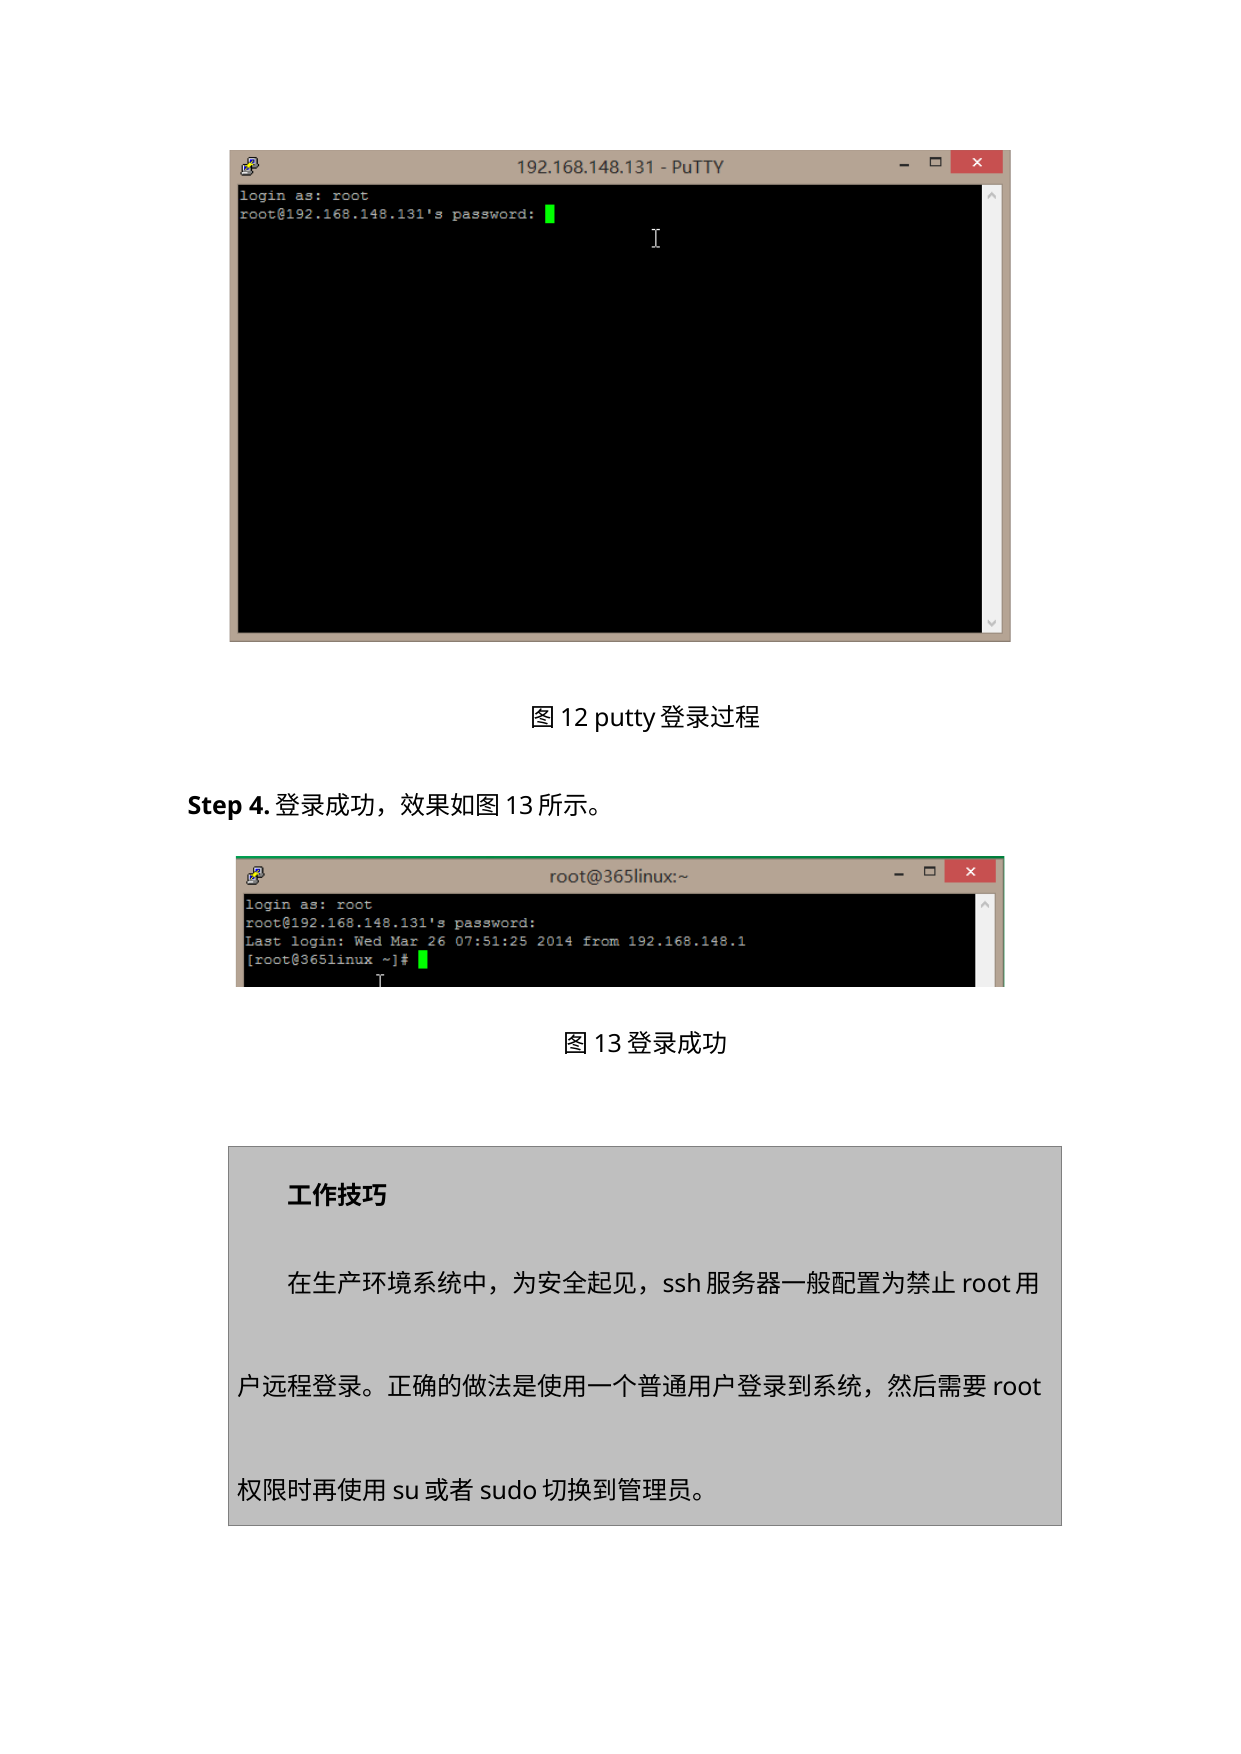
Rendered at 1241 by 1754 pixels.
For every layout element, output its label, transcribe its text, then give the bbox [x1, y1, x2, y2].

text 登录成功，效果如图0-5所示。 [187, 769, 1053, 838]
picture [229, 150, 1011, 642]
text 在生产环境系统中，为安全起见，ssh服务器一般配置为禁止root用户远程登录。正确的做法是使用一个普通用户登录到系统，然后需要root权限时再使用su或者sudo切换到管理员。 [229, 1233, 1061, 1525]
text 图12 putty登录过程 [187, 681, 1053, 751]
text 工作技巧 [229, 1147, 1061, 1228]
text 图13登录成功 [187, 1007, 1053, 1076]
picture [235, 856, 1005, 987]
